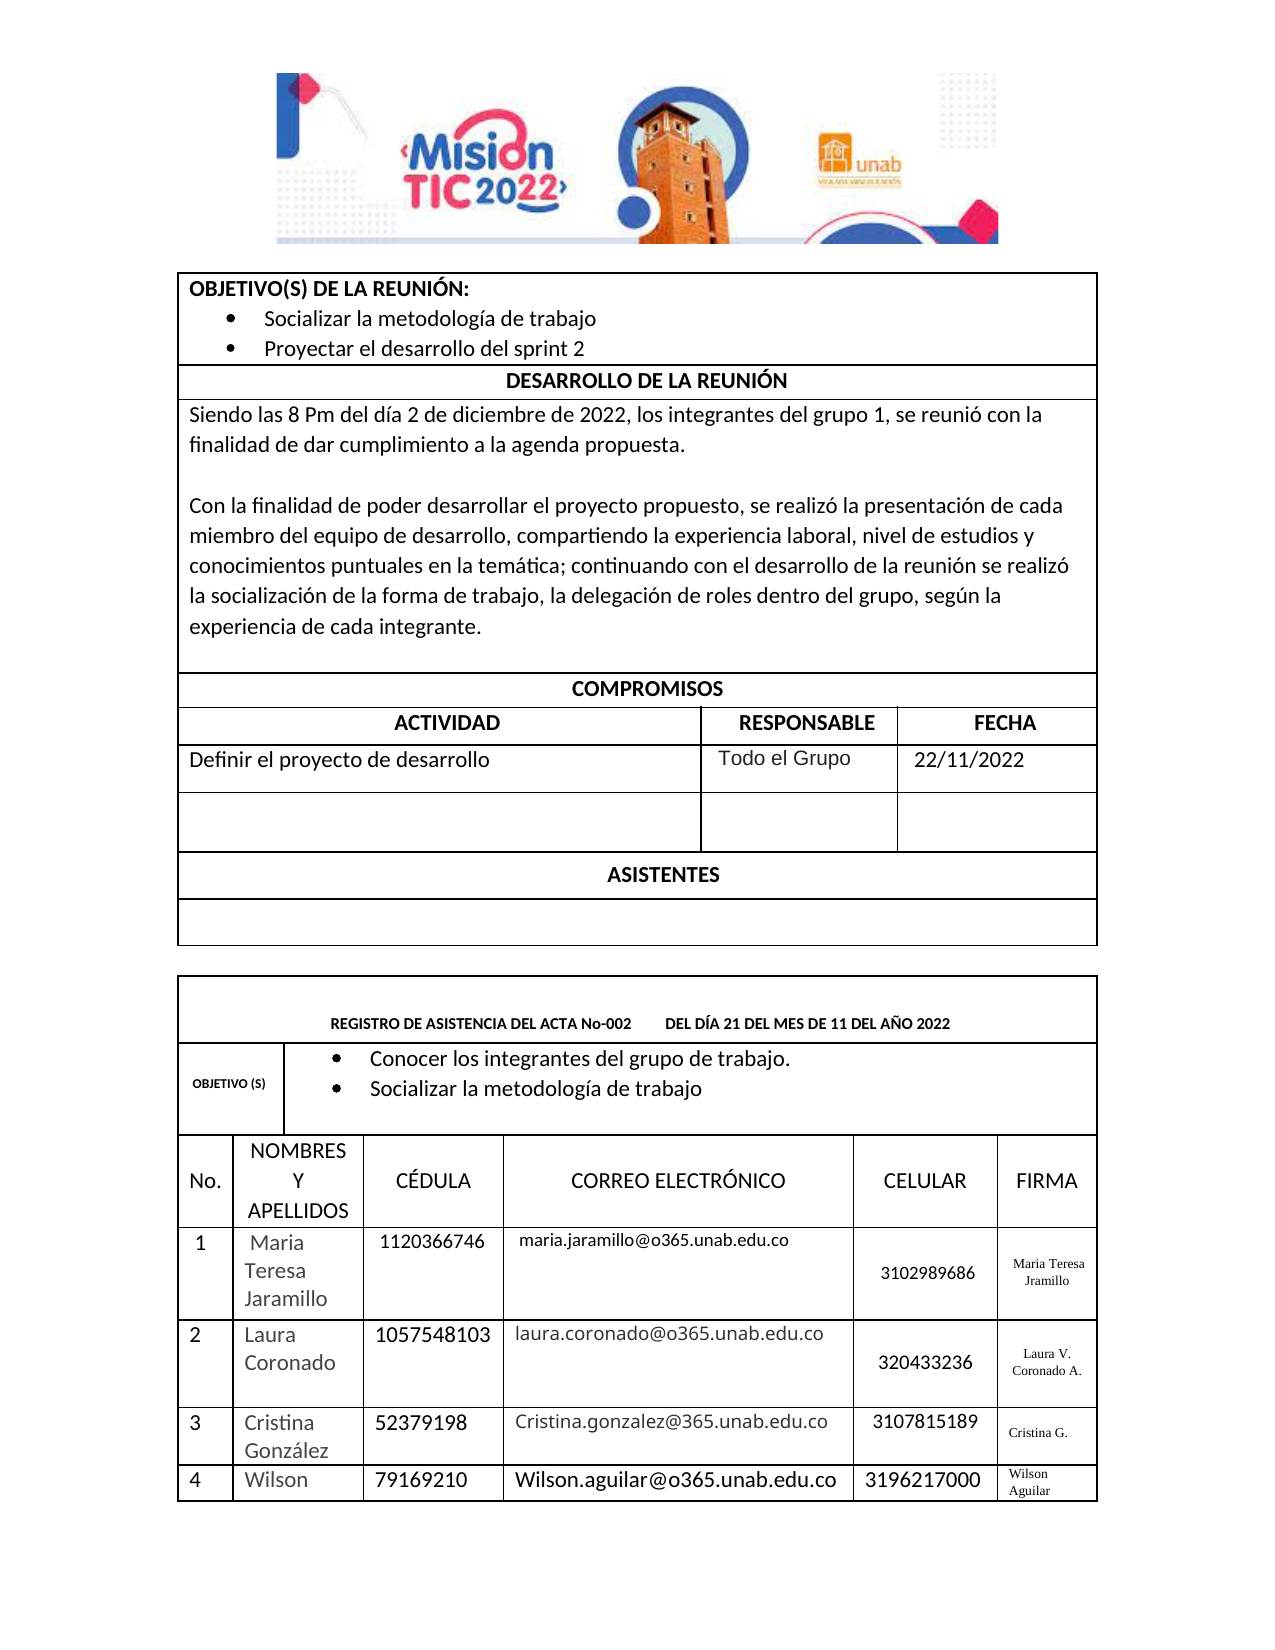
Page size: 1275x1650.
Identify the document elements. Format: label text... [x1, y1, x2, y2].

table_cell [898, 674, 1096, 706]
table_cell [898, 366, 1096, 399]
table_cell 1 [179, 1228, 232, 1319]
table_cell 4 [179, 1466, 232, 1500]
table_cell Wilson Aguilar [998, 1466, 1096, 1500]
table_cell CORREO ELECTRÓNICO [504, 1136, 853, 1227]
table_cell No. [179, 1136, 232, 1227]
table_cell Laura V. Coronado A. [998, 1321, 1096, 1406]
table_cell Cristina G. [998, 1408, 1096, 1464]
table_cell [898, 853, 1096, 898]
table_cell 3196217000 [854, 1466, 997, 1500]
table_cell 3107815189 [854, 1408, 997, 1464]
table_cell Wilson Aguilar [234, 1466, 363, 1500]
table_cell Laura Coronado [234, 1321, 363, 1406]
table_cell RESPONSABLE [702, 708, 897, 744]
table_cell 3 [179, 1408, 232, 1464]
table_cell ASISTENTES [179, 853, 897, 898]
table_cell Cristina.gonzalez@365.unab.edu.co [504, 1408, 853, 1464]
table_cell CÉDULA [364, 1136, 503, 1227]
table_cell CELULAR [854, 1136, 997, 1227]
table_cell 3102989686 [854, 1228, 997, 1319]
table_cell Todo el Grupo [702, 746, 897, 792]
table_header [179, 977, 284, 1042]
table_cell 52379198 [364, 1408, 503, 1464]
table_cell Definir el proyecto de desarrollo [179, 746, 700, 792]
table_cell maria.jaramillo@o365.unab.edu.co [504, 1228, 853, 1319]
table_cell ACTIVIDAD [179, 708, 700, 744]
table_cell DESARROLLO DE LA REUNIÓN [179, 366, 897, 399]
table_cell FIRMA [998, 1136, 1096, 1227]
table_cell OBJETIVO (S) [179, 1044, 283, 1134]
table_cell Maria Teresa Jaramillo [234, 1228, 363, 1319]
table_cell [898, 900, 1096, 945]
table_cell laura.coronado@o365.unab.edu.co [504, 1321, 853, 1406]
table_cell Siendo las 8 Pm del día 2 de diciembre de 2022, los integrantes del grupo 1, se reunió con la finalidad de dar cumplimiento a la agenda propuesta. Con la finalidad de poder desarrollar el proyecto propuesto, se realizó la presentación de cada miembro del equipo de desarrollo, compartiendo la experiencia laboral, nivel de estudios y conocimientos puntuales en la temática; continuando con el desarrollo de la reunión se realizó la socialización de la forma de trabajo, la delegación de roles dentro del grupo, según la experiencia de cada integrante. [179, 400, 1096, 672]
table_cell Conocer los integrantes del grupo de trabajo. Socializar la metodología de trabajo [285, 1044, 1096, 1134]
table_header [997, 977, 1096, 1042]
table_cell NOMBRES Y APELLIDOS [234, 1136, 363, 1227]
picture [276, 73, 999, 244]
table_cell 2 [179, 1321, 232, 1406]
table_cell Maria Teresa Jramillo [998, 1228, 1096, 1319]
table_cell 79169210 [364, 1466, 503, 1500]
table_cell 22/11/2022 [898, 746, 1096, 792]
table_cell 1120366746 [364, 1228, 503, 1319]
table_cell [702, 793, 897, 851]
table_header REGISTRO DE ASISTENCIA DEL ACTA No-002 DEL DÍA 21 DEL MES DE 11 DEL AÑO 2022 [284, 977, 997, 1042]
table_cell [179, 900, 897, 945]
table_cell 1057548103 [364, 1321, 503, 1406]
table_cell 320433236 [854, 1321, 997, 1406]
table_cell [179, 793, 700, 851]
table_cell OBJETIVO(S) DE LA REUNIÓN: Socializar la metodología de trabajo Proyectar el desarrollo del sprint 2 [179, 274, 897, 364]
table_cell [898, 793, 1096, 851]
table_cell [898, 274, 1096, 364]
table_cell Cristina González [234, 1408, 363, 1464]
table_cell COMPROMISOS [179, 674, 897, 706]
table_cell FECHA [898, 708, 1096, 744]
table_cell Wilson.aguilar@o365.unab.edu.co [504, 1466, 853, 1500]
